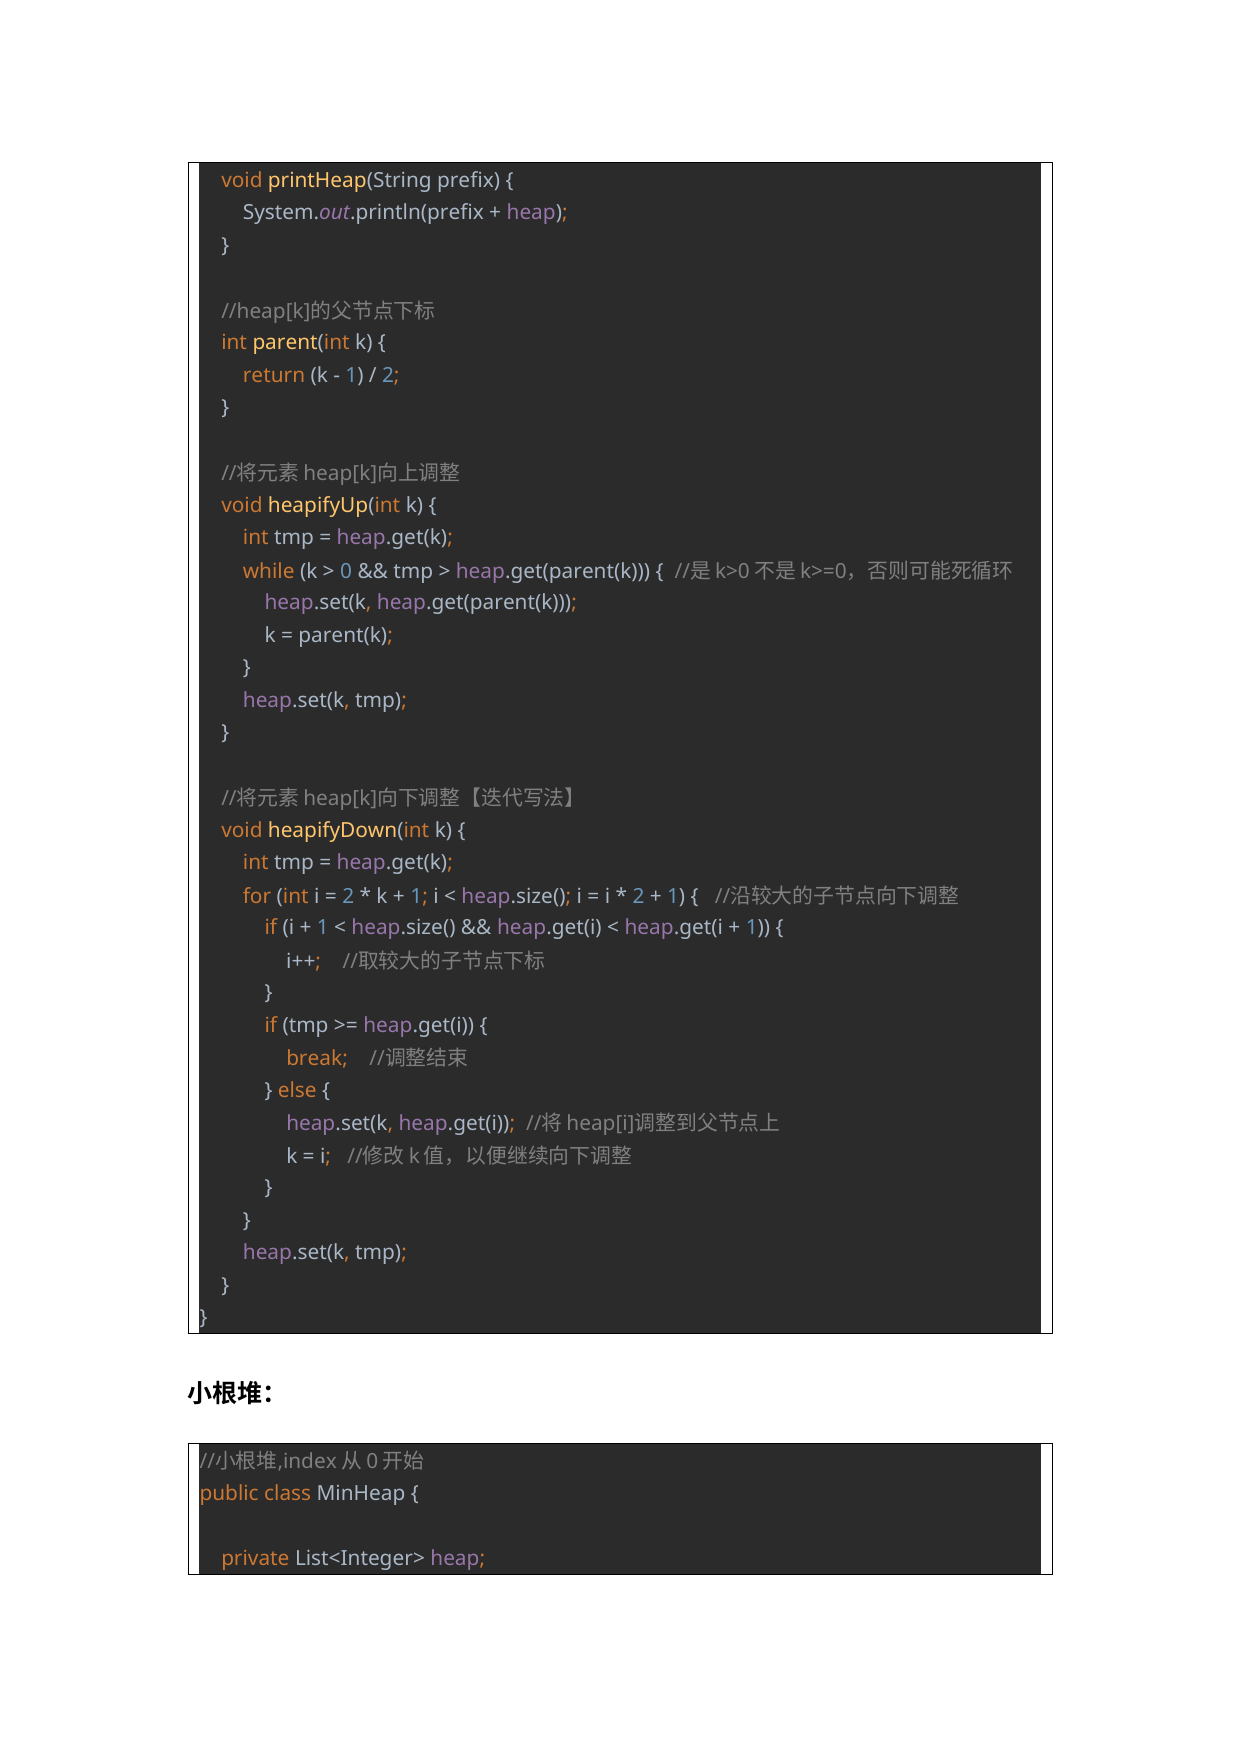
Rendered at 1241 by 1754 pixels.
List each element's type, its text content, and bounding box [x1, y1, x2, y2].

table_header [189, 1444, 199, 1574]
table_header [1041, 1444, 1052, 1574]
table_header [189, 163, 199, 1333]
subtitle 小根堆： [187, 1359, 1053, 1424]
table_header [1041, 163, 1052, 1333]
